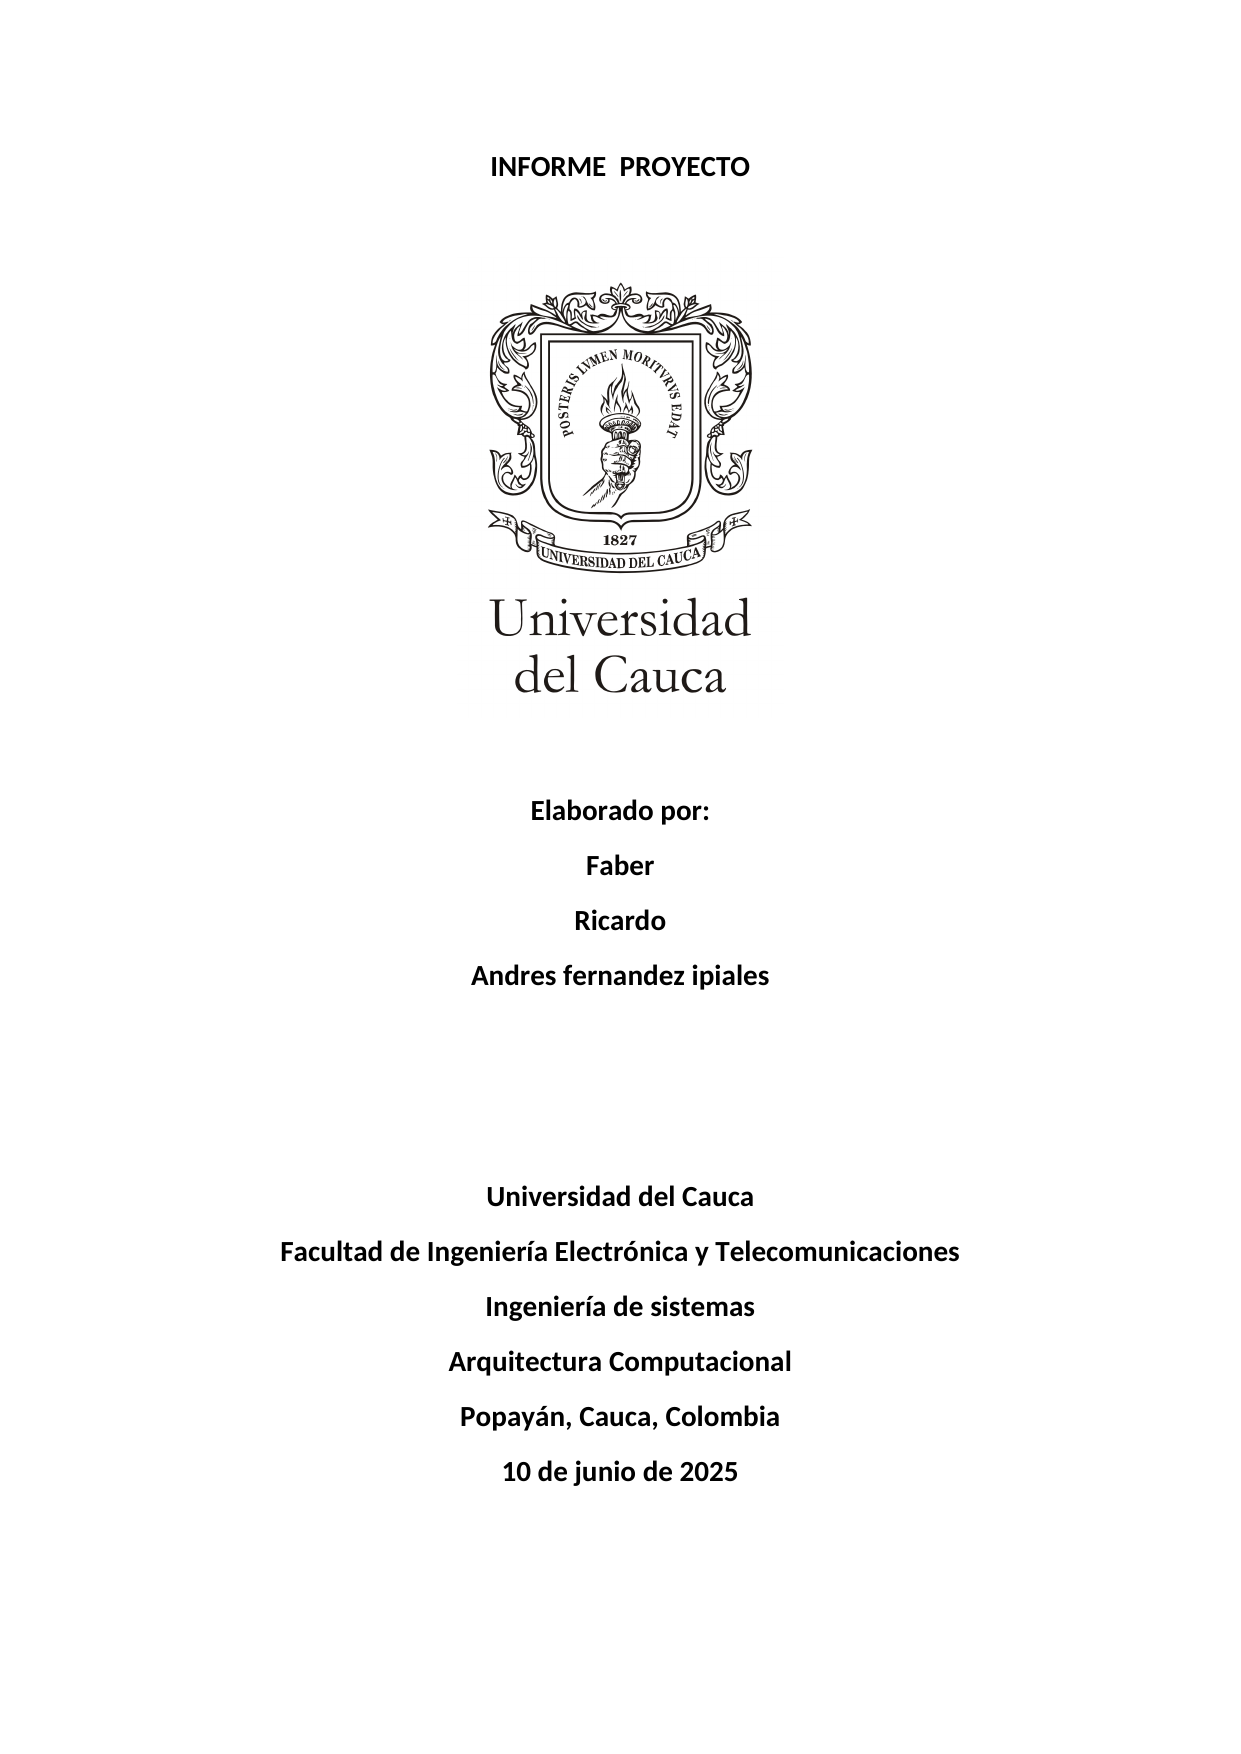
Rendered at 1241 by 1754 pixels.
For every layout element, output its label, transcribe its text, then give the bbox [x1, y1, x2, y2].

picture [456, 257, 784, 718]
text Elaborado por: [177, 792, 1063, 828]
text Arquitectura Computacional [177, 1343, 1063, 1379]
text Andres fernandez ipiales [177, 957, 1063, 993]
text Ingeniería de sistemas [177, 1288, 1063, 1323]
text Universidad del Cauca [177, 1178, 1063, 1213]
text Ricardo [177, 902, 1063, 938]
text 10 de junio de 2025 [177, 1453, 1063, 1489]
text Facultad de Ingeniería Electrónica y Telecomunicaciones [177, 1233, 1063, 1268]
text Popayán, Cauca, Colombia [177, 1398, 1063, 1434]
text Faber [177, 847, 1063, 883]
text INFORME PROYECTO [177, 148, 1063, 183]
